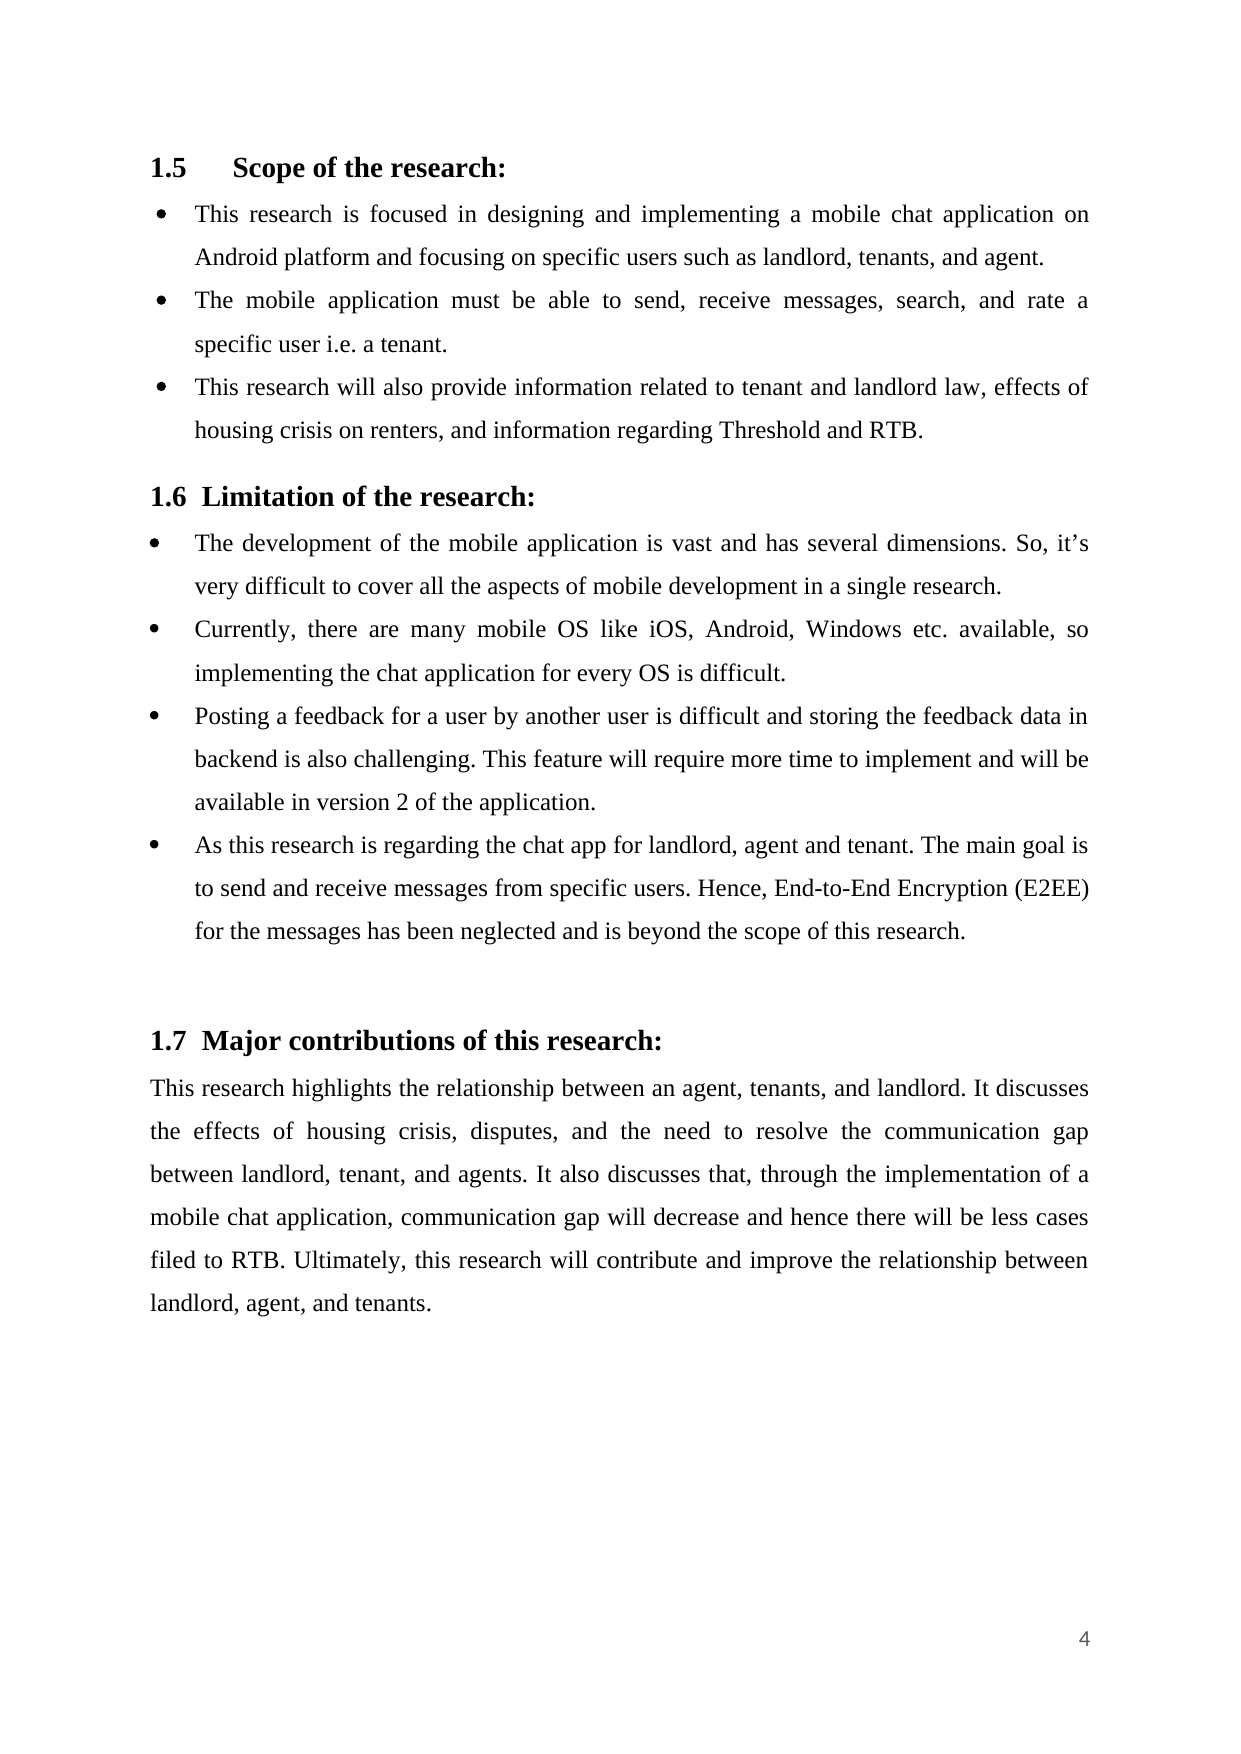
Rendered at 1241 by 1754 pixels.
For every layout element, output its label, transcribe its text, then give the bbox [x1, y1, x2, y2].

list This research will also provide information related to tenant and landlord law, effects of housing crisis on renters, and information regarding Threshold and RTB. [157, 372, 1090, 444]
subtitle Limitation of the research: [150, 479, 1090, 512]
list The mobile application must be able to send, receive messages, search, and rate a specific user i.e. a tenant. [157, 286, 1090, 357]
subtitle Scope of the research: [150, 150, 1090, 183]
text This research highlights the relationship between an agent, tenants, and landlord. It discusses the effects of housing crisis, disputes, and the need to resolve the communication gap between landlord, tenant, and agents. It also discusses that, through the implementation of a mobile chat application, communication gap will decrease and hence there will be less cases filed to RTB. Ultimately, this research will contribute and improve the relationship between landlord, agent, and tenants. [150, 1073, 1090, 1317]
subtitle Major contributions of this research: [150, 1023, 1090, 1057]
list Currently, there are many mobile OS like iOS, Android, Windows etc. available, so implementing the chat application for every OS is difficult. [150, 614, 1090, 686]
list This research is focused in designing and implementing a mobile chat application on Android platform and focusing on specific users such as landlord, tenants, and agent. [157, 199, 1090, 271]
list The development of the mobile application is vast and has several dimensions. So, it’s very difficult to cover all the aspects of mobile development in a single research. [150, 528, 1090, 600]
list Posting a feedback for a user by another user is difficult and storing the feedback data in backend is also challenging. This feature will require more time to implement and will be available in version 2 of the application. [150, 701, 1090, 816]
list As this research is regarding the chat app for landlord, agent and tenant. The main goal is to send and receive messages from specific users. Hence, End-to-End Encryption (E2EE) for the messages has been neglected and is beyond the scope of this research. [150, 830, 1090, 945]
